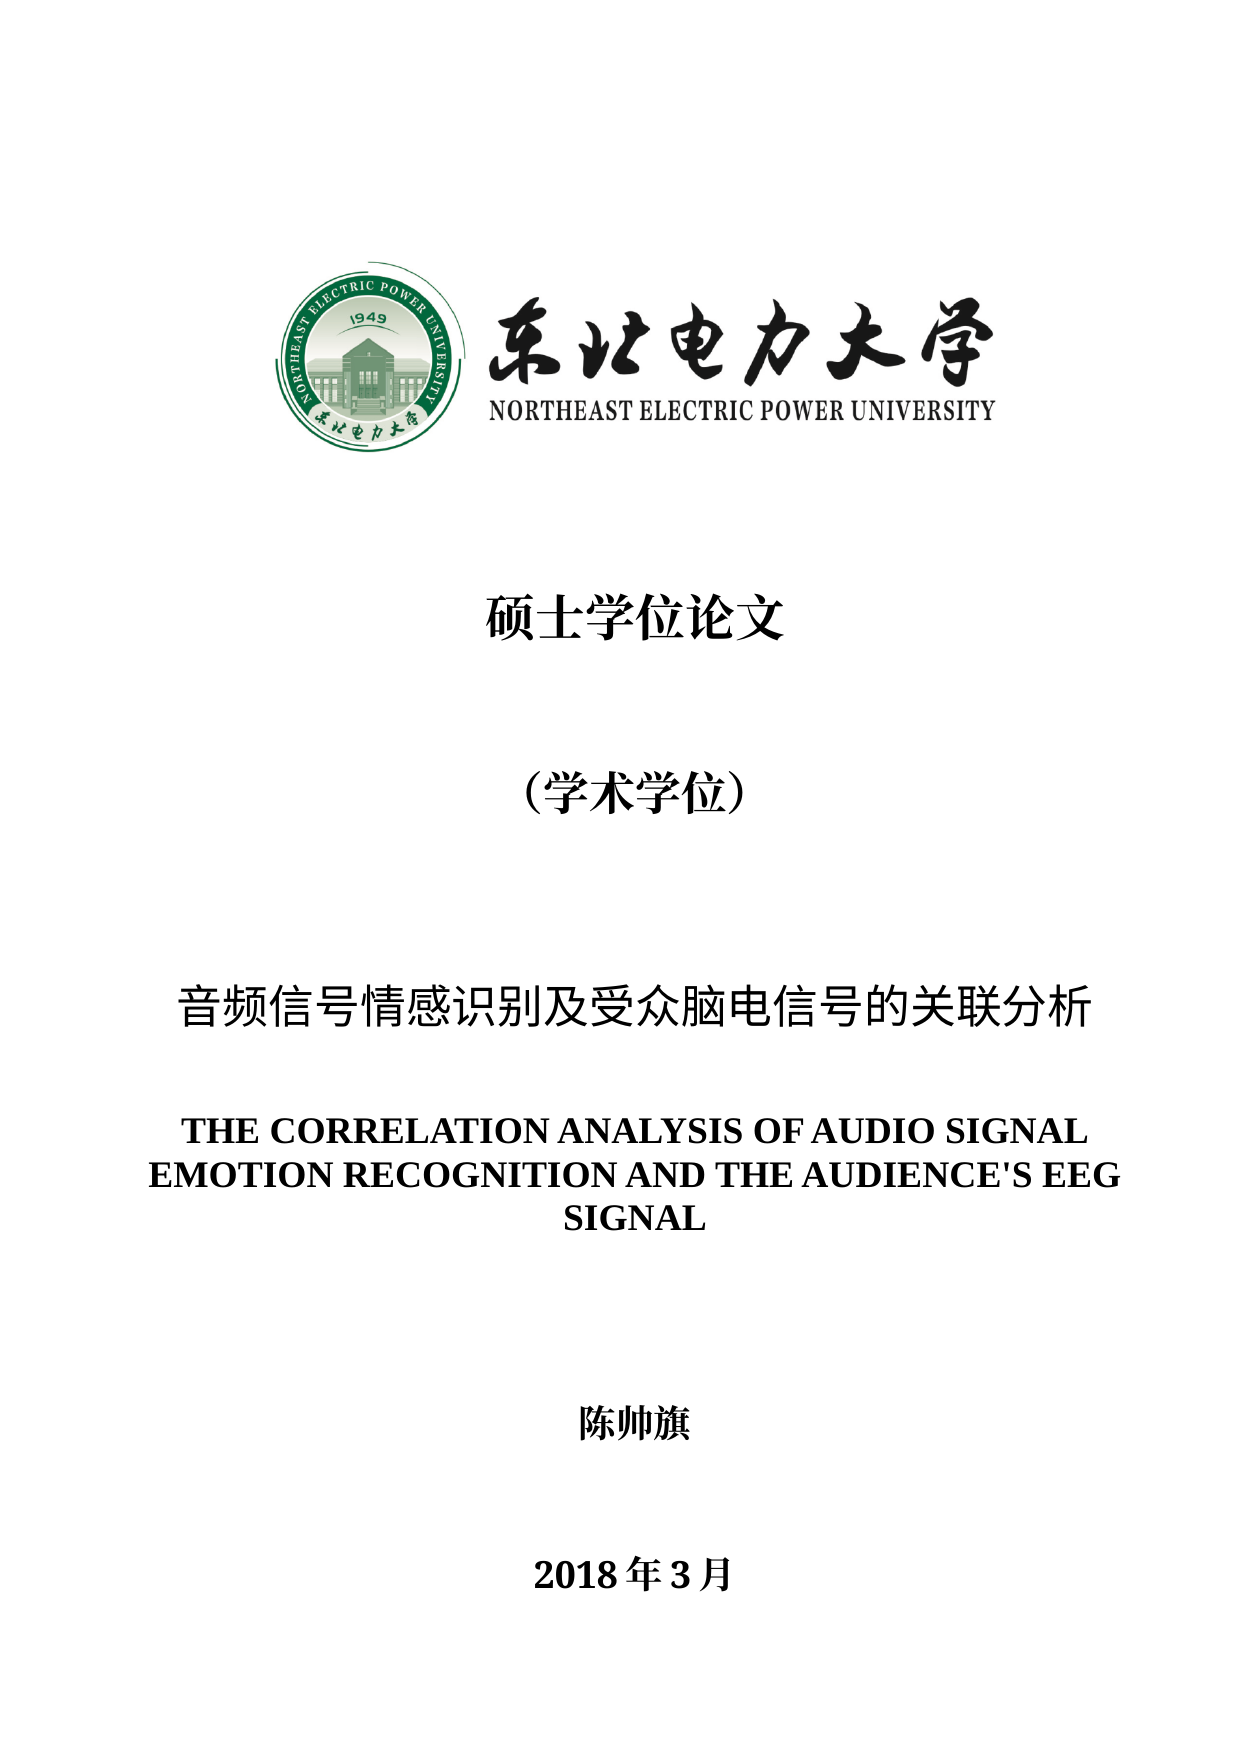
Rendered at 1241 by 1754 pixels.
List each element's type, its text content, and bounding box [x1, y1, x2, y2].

text 陈帅旗 [148, 1394, 1122, 1448]
text 2018年3月 [148, 1546, 1122, 1600]
picture [202, 225, 1068, 488]
text （学术学位） [148, 757, 1122, 823]
text 硕士学位论文 [148, 579, 1122, 651]
text THE CORRELATION ANALYSIS OF AUDIO SIGNAL EMOTION RECOGNITION AND THE AUDIENCE'S EEG SIGNAL [148, 1109, 1122, 1238]
text 音频信号情感识别及受众脑电信号的关联分析 [148, 955, 1122, 1052]
